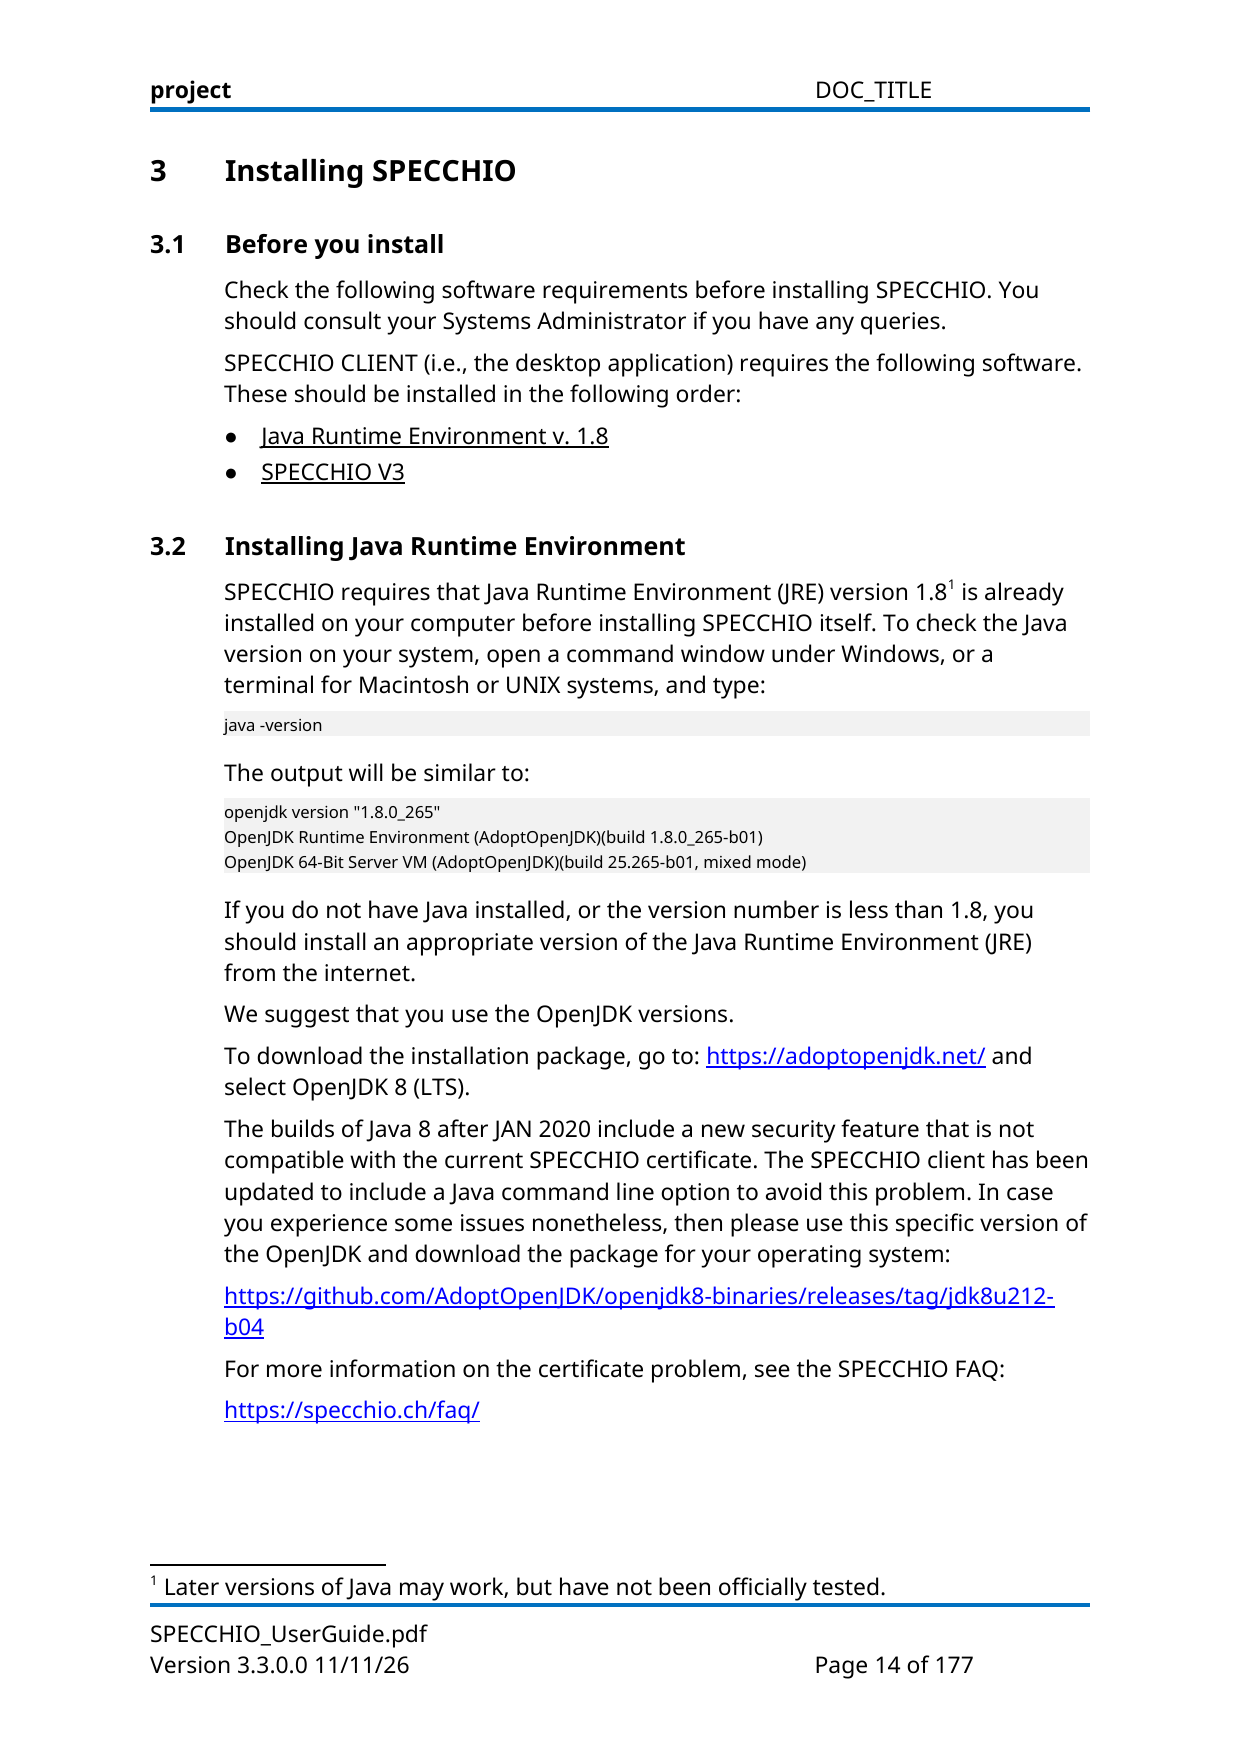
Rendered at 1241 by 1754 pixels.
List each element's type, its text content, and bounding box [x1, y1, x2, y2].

text Check the following software requirements before installing SPECCHIO. You should consult your Systems Administrator if you have any queries. [224, 274, 1090, 336]
text SPECCHIO CLIENT (i.e., the desktop application) requires the following software. These should be installed in the following order: [224, 347, 1090, 409]
subtitle Before you install [150, 227, 1090, 261]
text The output will be similar to: [224, 757, 1090, 788]
list Java Runtime Environment v. 1.8 [224, 419, 1090, 451]
text We suggest that you use the OpenJDK versions. [224, 998, 1090, 1030]
text OpenJDK Runtime Environment (AdoptOpenJDK)(build 1.8.0_265-b01) [224, 823, 1090, 848]
text To download the installation package, go to: https://adoptopenjdk.net/ and select OpenJDK 8 (LTS). [224, 1040, 1090, 1103]
text https://github.com/AdoptOpenJDK/openjdk8-binaries/releases/tag/jdk8u212-b04 [224, 1280, 1090, 1342]
text For more information on the certificate problem, see the SPECCHIO FAQ: [224, 1353, 1090, 1384]
text https://specchio.ch/faq/ [224, 1394, 1090, 1426]
text SPECCHIO requires that Java Runtime Environment (JRE) version 1.8 is already installed on your computer before installing SPECCHIO itself. To check the Java version on your system, open a command window under Windows, or a terminal for Macintosh or UNIX systems, and type: [224, 576, 1090, 701]
list SPECCHIO V3 [224, 456, 1090, 487]
text openjdk version "1.8.0_265" [224, 798, 1090, 823]
text The builds of Java 8 after JAN 2020 include a new security feature that is not compatible with the current SPECCHIO certificate. The SPECCHIO client has been updated to include a Java command line option to avoid this problem. In case you experience some issues nonetheless, then please use this specific version of the OpenJDK and download the package for your operating system: [224, 1113, 1090, 1269]
subtitle Installing Java Runtime Environment [150, 529, 1090, 563]
text java -version [224, 711, 1090, 736]
text If you do not have Java installed, or the version number is less than 1.8, you should install an appropriate version of the Java Runtime Environment (JRE) from the internet. [224, 894, 1090, 988]
subtitle Installing SPECCHIO [150, 150, 1090, 190]
text OpenJDK 64-Bit Server VM (AdoptOpenJDK)(build 25.265-b01, mixed mode) [224, 848, 1090, 873]
